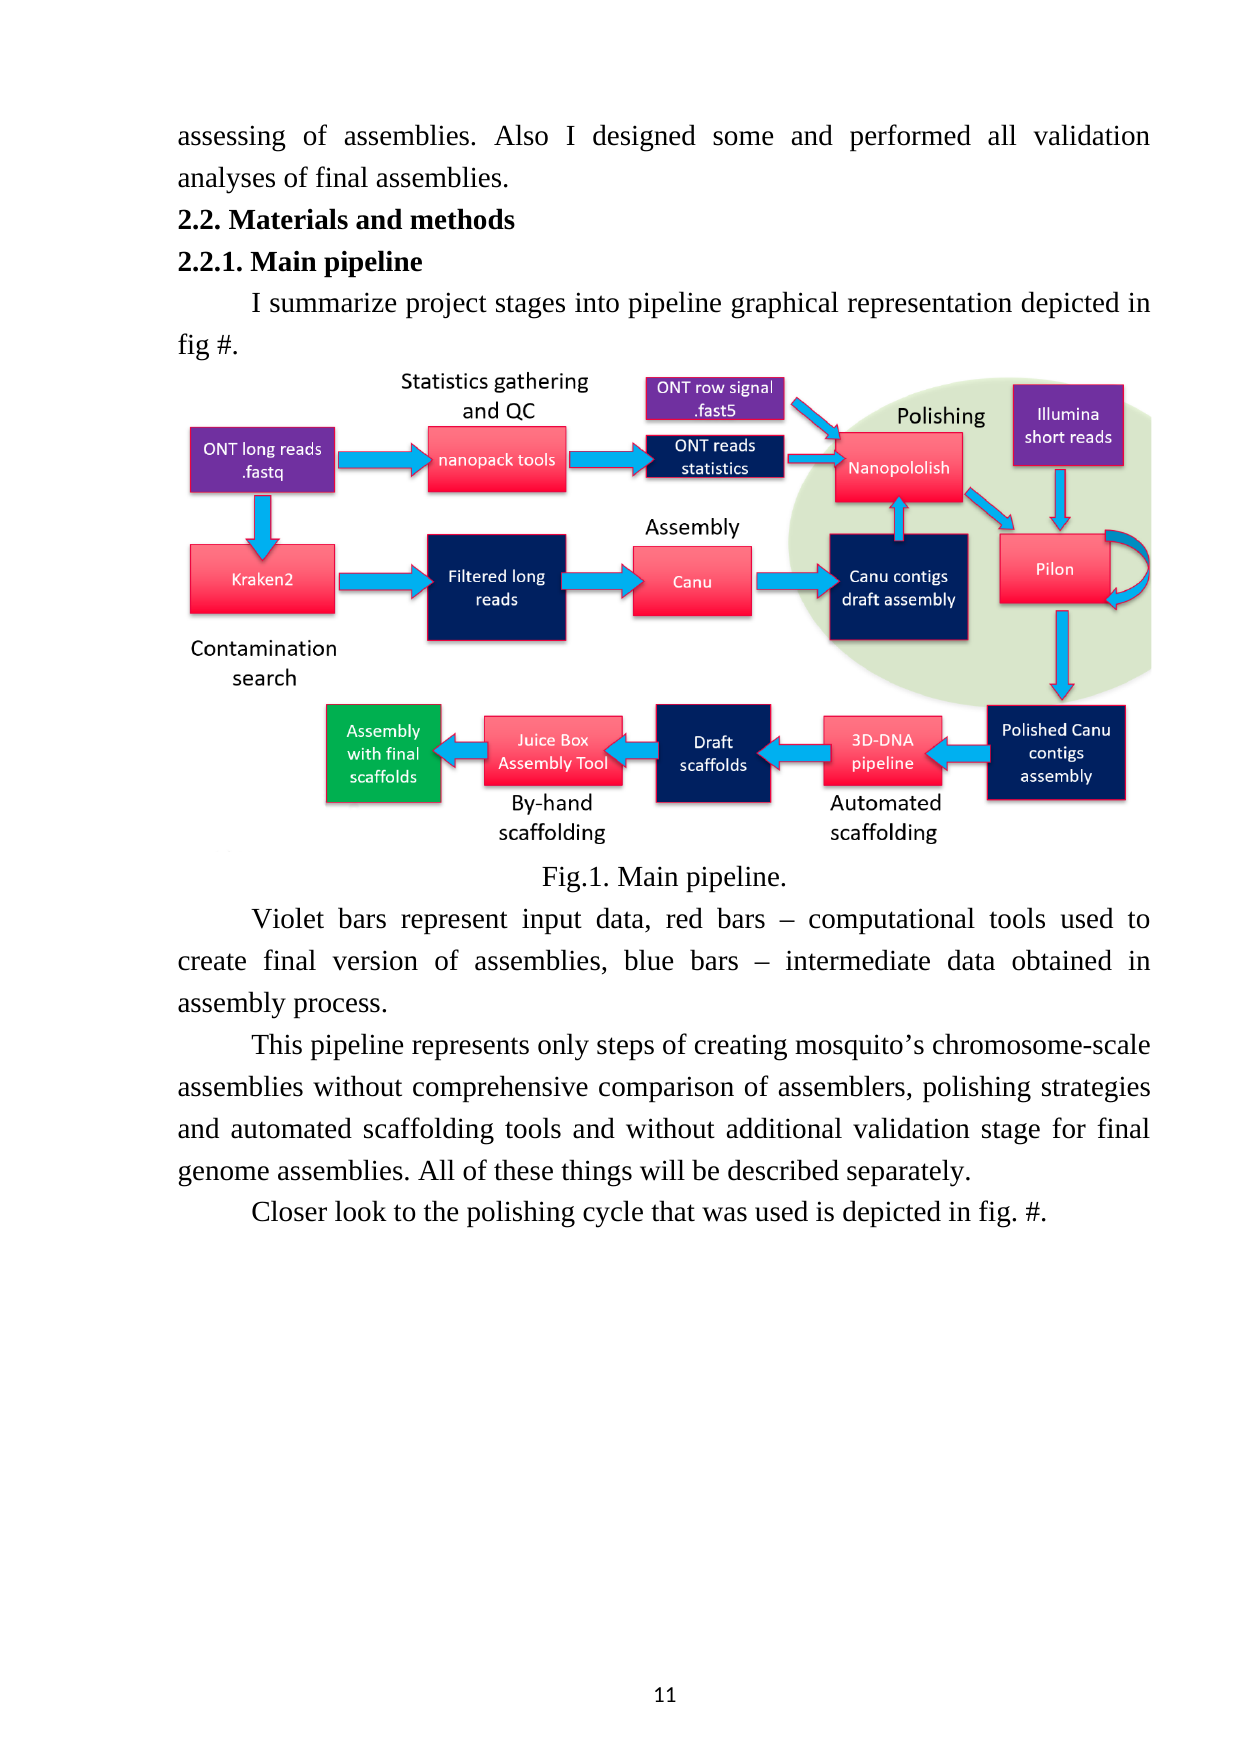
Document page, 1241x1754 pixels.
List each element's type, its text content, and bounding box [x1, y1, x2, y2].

text This pipeline represents only steps of creating mosquito’s chromosome-scale assemblies without comprehensive comparison of assemblers, polishing strategies and automated scaffolding tools and without additional validation stage for final genome assemblies. All of these things will be described separately. [177, 1027, 1152, 1186]
text Materials and methods [177, 202, 1152, 235]
text Closer look to the polishing cycle that was used is depicted in fig. #. [177, 1194, 1152, 1228]
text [177, 118, 1152, 193]
text Violet bars represent input data, red bars – computational tools used to create final version of assemblies, blue bars – intermediate data obtained in assembly process. [177, 901, 1152, 1019]
text Main pipeline. [177, 859, 1152, 893]
text I summarize project stages into pipeline graphical representation depicted in fig #. [177, 286, 1152, 361]
picture [177, 369, 1152, 852]
text Main pipeline [177, 244, 1152, 277]
